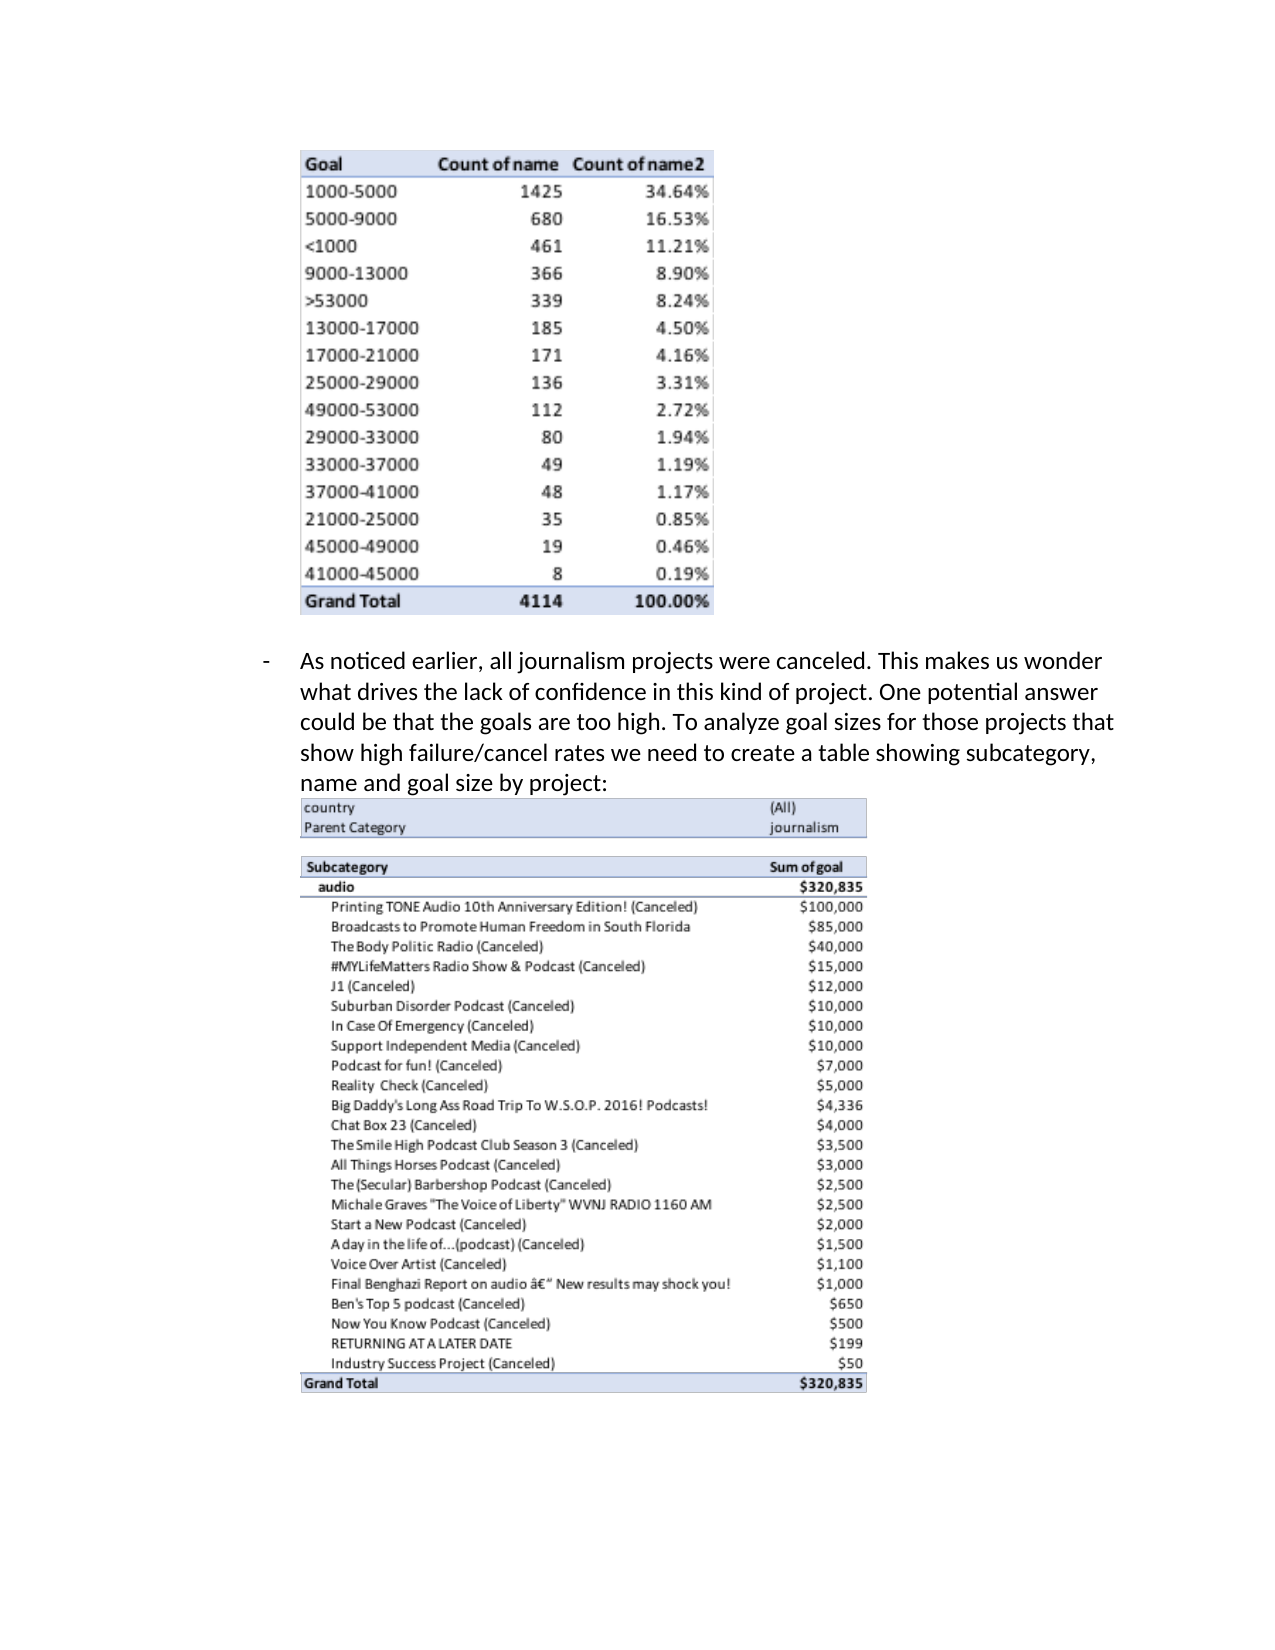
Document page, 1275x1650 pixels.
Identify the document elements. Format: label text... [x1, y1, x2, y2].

picture [300, 150, 714, 615]
picture [300, 798, 868, 1394]
